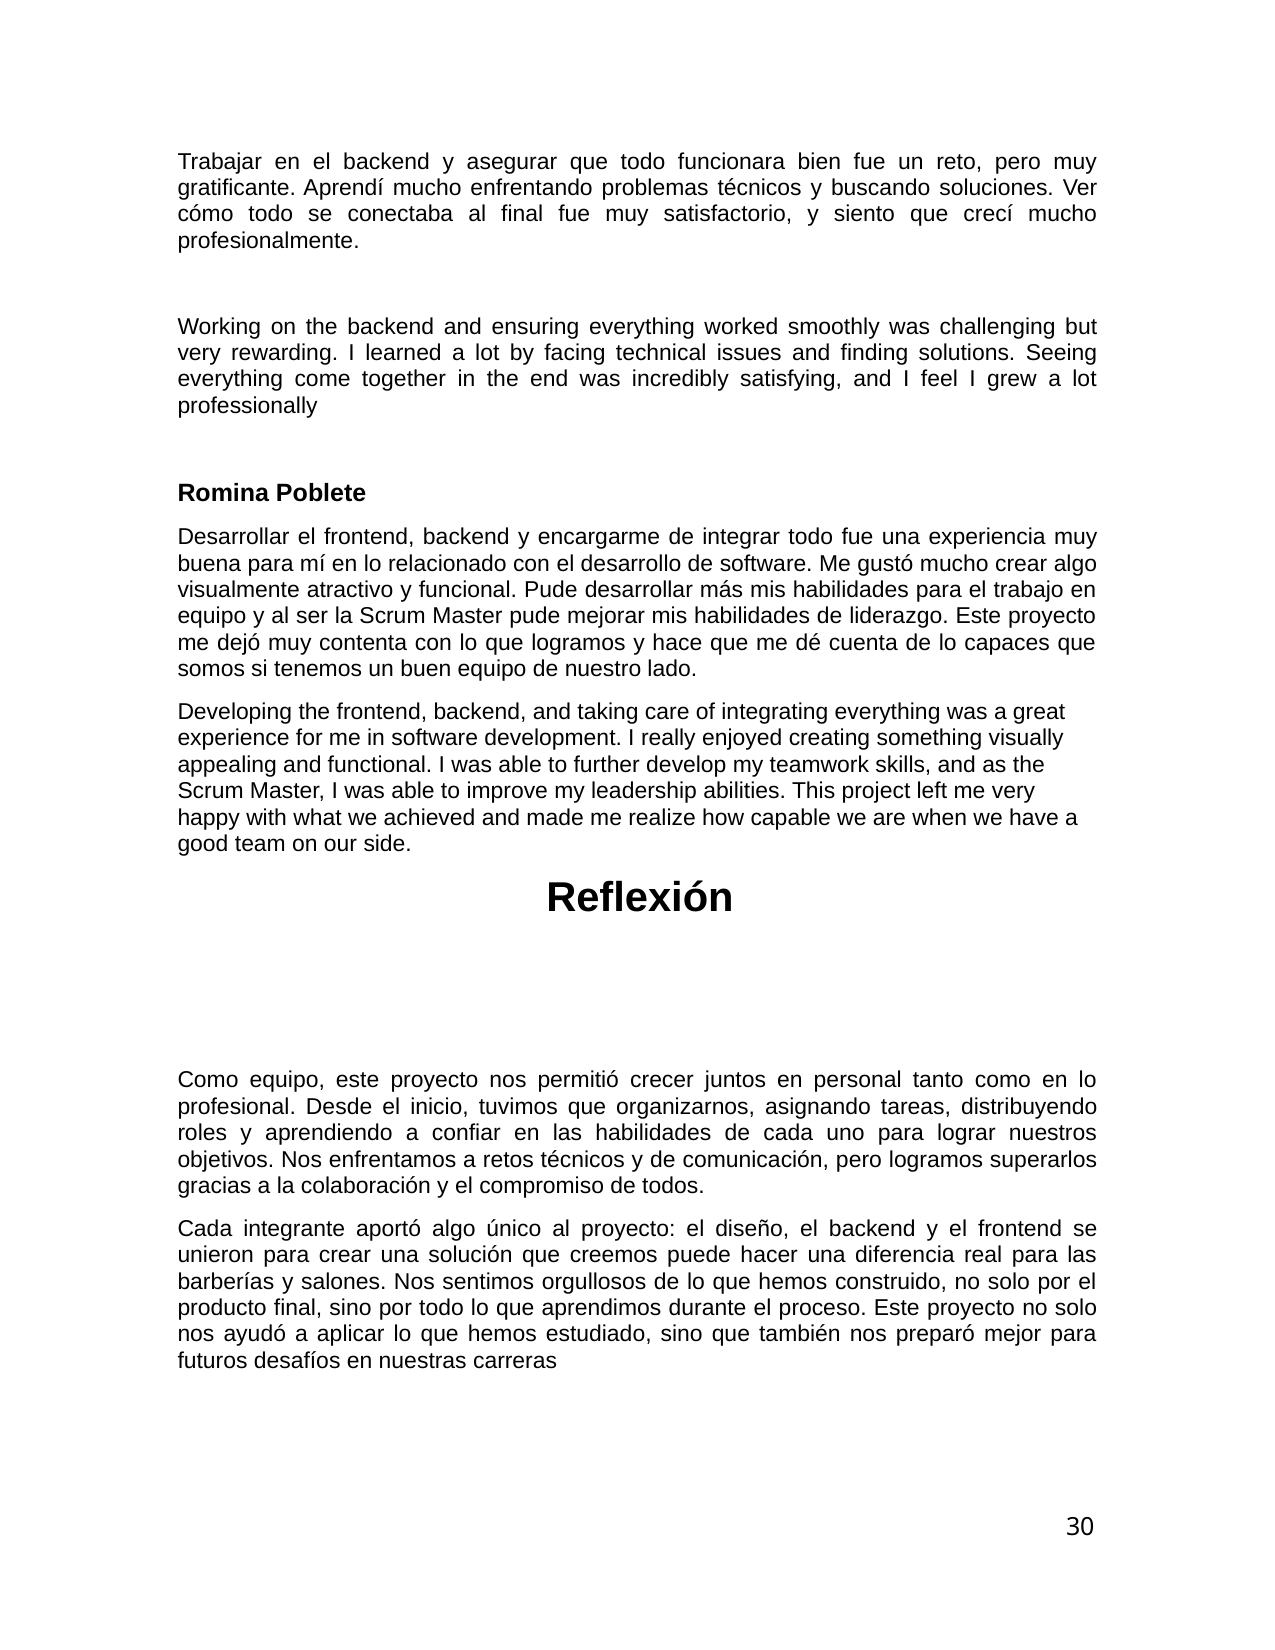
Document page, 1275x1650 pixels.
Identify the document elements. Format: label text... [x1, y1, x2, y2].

text Cada integrante aportó algo único al proyecto: el diseño, el backend y el frontend se unieron para crear una solución que creemos puede hacer una diferencia real para las barberías y salones. Nos sentimos orgullosos de lo que hemos construido, no solo por el producto final, sino por todo lo que aprendimos durante el proceso. Este proyecto no solo nos ayudó a aplicar lo que hemos estudiado, sino que también nos preparó mejor para futuros desafíos en nuestras carreras [177, 1215, 1098, 1373]
text Como equipo, este proyecto nos permitió crecer juntos en personal tanto como en lo profesional. Desde el inicio, tuvimos que organizarnos, asignando tareas, distribuyendo roles y aprendiendo a confiar en las habilidades de cada uno para lograr nuestros objetivos. Nos enfrentamos a retos técnicos y de comunicación, pero logramos superarlos gracias a la colaboración y el compromiso de todos. [177, 1066, 1098, 1198]
text Working on the backend and ensuring everything worked smoothly was challenging but very rewarding. I learned a lot by facing technical issues and finding solutions. Seeing everything come together in the end was incredibly satisfying, and I feel I grew a lot professionally [177, 313, 1098, 418]
text Reflexión [472, 873, 1098, 921]
text Trabajar en el backend y asegurar que todo funcionara bien fue un reto, pero muy gratificante. Aprendí mucho enfrentando problemas técnicos y buscando soluciones. Ver cómo todo se conectaba al final fue muy satisfactorio, y siento que crecí mucho profesionalmente. [177, 148, 1098, 253]
text Desarrollar el frontend, backend y encargarme de integrar todo fue una experiencia muy buena para mí en lo relacionado con el desarrollo de software. Me gustó mucho crear algo visualmente atractivo y funcional. Pude desarrollar más mis habilidades para el trabajo en equipo y al ser la Scrum Master pude mejorar mis habilidades de liderazgo. Este proyecto me dejó muy contenta con lo que logramos y hace que me dé cuenta de lo capaces que somos si tenemos un buen equipo de nuestro lado. [177, 523, 1098, 681]
text Romina Poblete [177, 478, 1098, 507]
text Developing the frontend, backend, and taking care of integrating everything was a great experience for me in software development. I really enjoyed creating something visually appealing and functional. I was able to further develop my teamwork skills, and as the Scrum Master, I was able to improve my leadership abilities. This project left me very happy with what we achieved and made me realize how capable we are when we have a good team on our side. [177, 698, 1098, 856]
